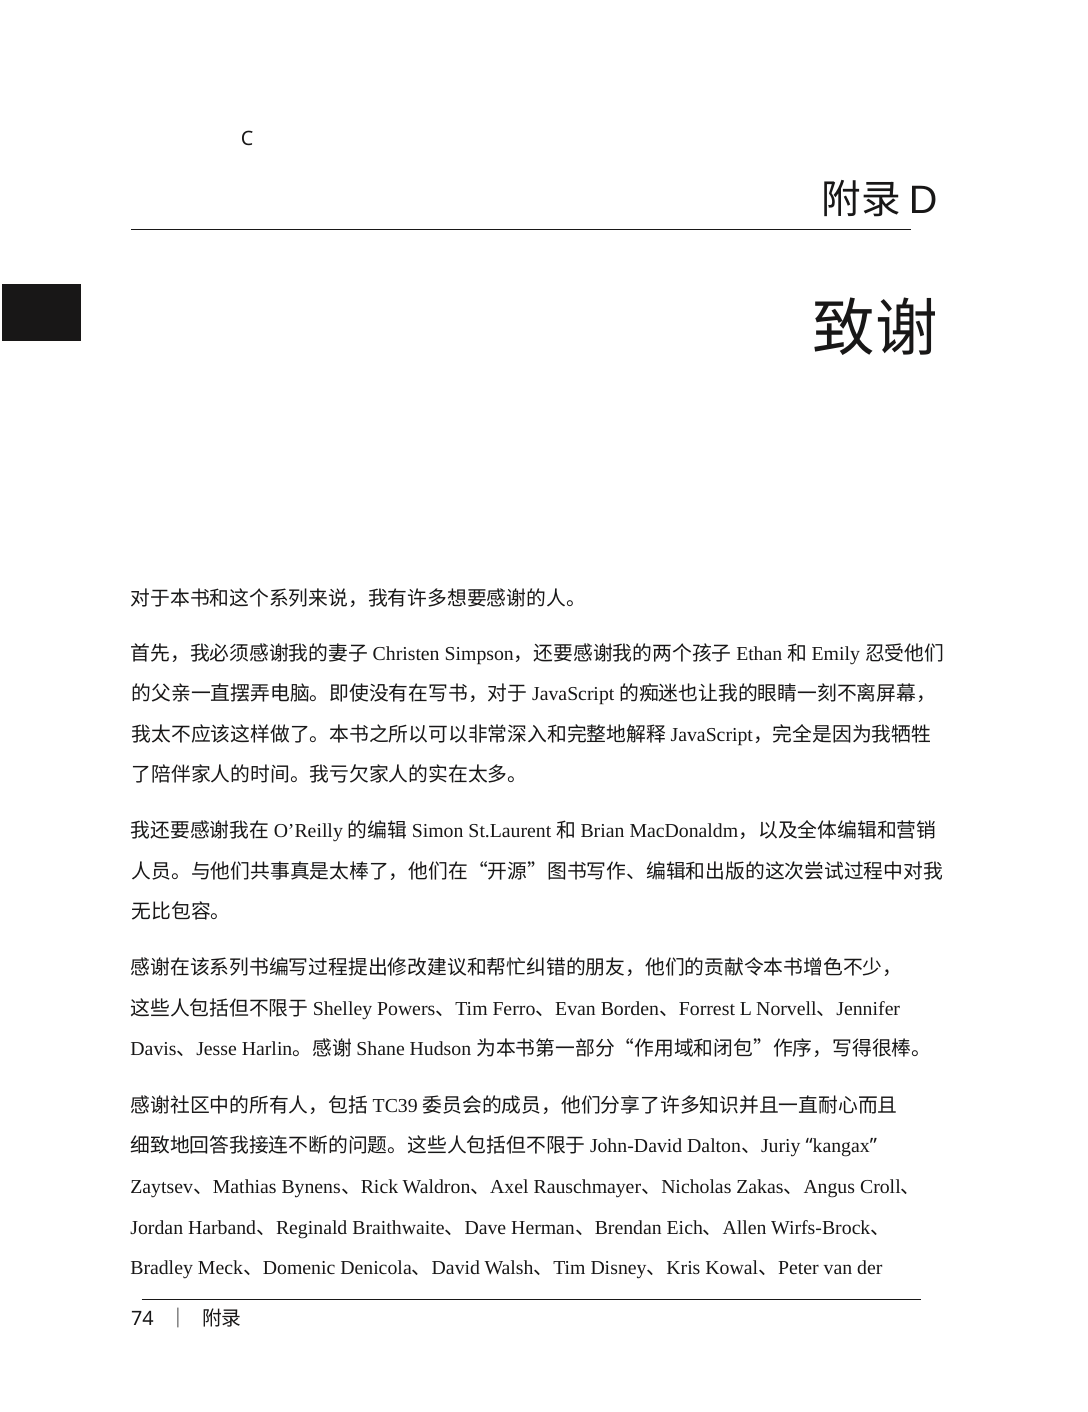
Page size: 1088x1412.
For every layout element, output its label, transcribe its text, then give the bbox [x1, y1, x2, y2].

text Davis、Jesse Harlin。感谢 Shane Hudson 为本书第一部分“作用域和闭包”作序，写得很棒。 [130, 1033, 946, 1061]
text Bradley Meck、Domenic Denicola、David Walsh、Tim Disney、Kris Kowal、Peter van der [130, 1252, 946, 1280]
text 首先，我必须感谢我的妻子 Christen Simpson，还要感谢我的两个孩子 Ethan 和 Emily 忍受他们的父亲一直摆弄电脑。即使没有在写书，对于 JavaScript 的痴迷也让我的眼睛一刻不离屏幕，我太不应该这样做了。本书之所以可以非常深入和完整地解释 JavaScript，完全是因为我牺牲了陪伴家人的时间。我亏欠家人的实在太多。 [130, 638, 946, 787]
text 对于本书和这个系列来说，我有许多想要感谢的人。 [130, 582, 946, 611]
text 细致地回答我接连不断的问题。这些人包括但不限于 John-David Dalton、Juriy “kangax” [130, 1130, 946, 1158]
text 这些人包括但不限于 Shelley Powers、Tim Ferro、Evan Borden、Forrest L Norvell、Jennifer [130, 992, 946, 1021]
subtitle 附录D [131, 168, 937, 225]
text C [241, 124, 946, 151]
text 感谢在该系列书编写过程提出修改建议和帮忙纠错的朋友，他们的贡献令本书增色不少， [130, 952, 946, 980]
text Jordan Harband、Reginald Braithwaite、Dave Herman、Brendan Eich、Allen Wirfs-Brock、 [130, 1211, 946, 1240]
text Zaytsev、Mathias Bynens、Rick Waldron、Axel Rauschmayer、Nicholas Zakas、Angus Croll、 [130, 1171, 946, 1199]
subtitle 致谢 [131, 278, 937, 368]
text 感谢社区中的所有人，包括 TC39 委员会的成员，他们分享了许多知识并且一直耐心而且 [130, 1089, 946, 1118]
text 我还要感谢我在 O’Reilly 的编辑 Simon St.Laurent 和 Brian MacDonaldm，以及全体编辑和营销人员。与他们共事真是太棒了，他们在“开源”图书写作、编辑和出版的这次尝试过程中对我无比包容。 [130, 815, 946, 924]
